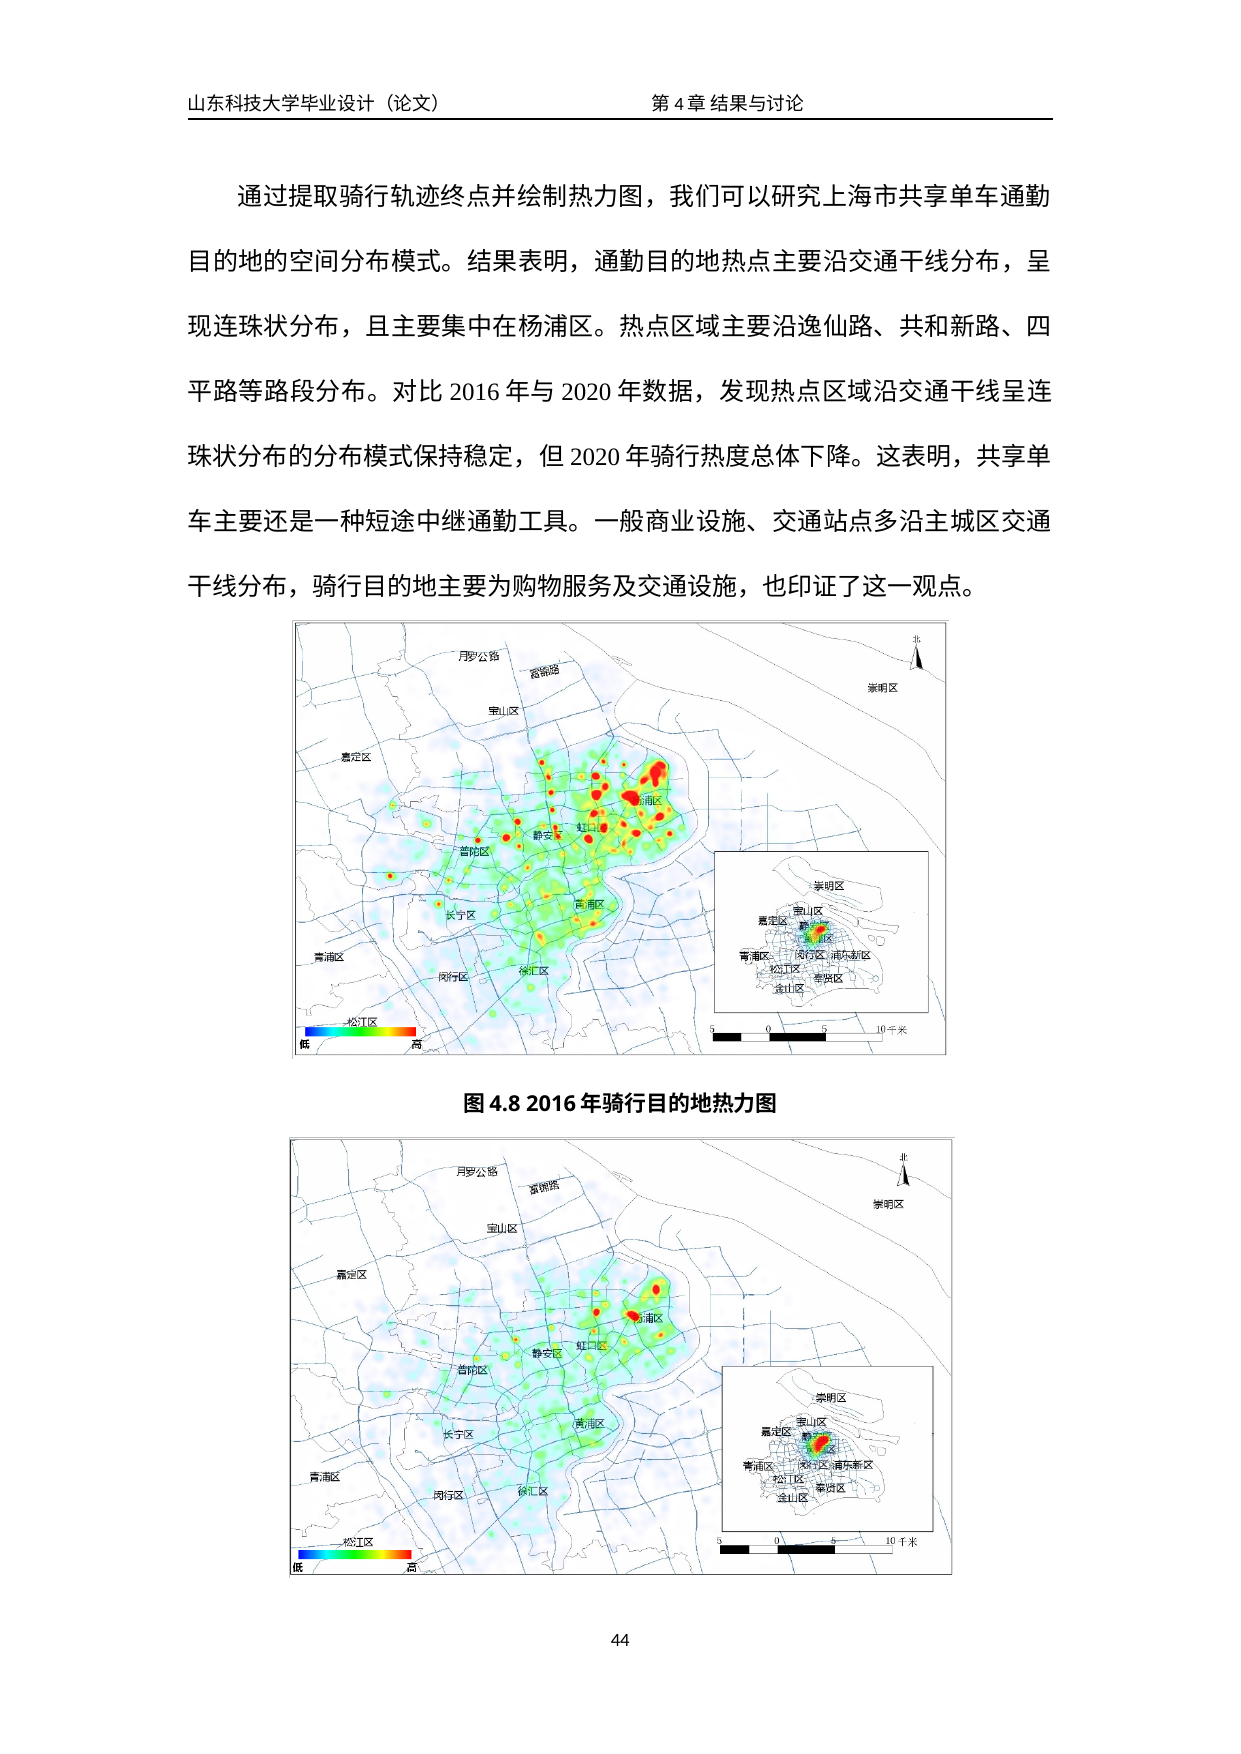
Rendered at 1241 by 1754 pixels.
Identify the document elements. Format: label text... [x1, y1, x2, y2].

text 图4.8 2016年骑行目的地热力图 [187, 1085, 1053, 1118]
picture [288, 617, 953, 1063]
text 通过提取骑行轨迹终点并绘制热力图，我们可以研究上海市共享单车通勤目的地的空间分布模式。结果表明，通勤目的地热点主要沿交通干线分布，呈现连珠状分布，且主要集中在杨浦区。热点区域主要沿逸仙路、共和新路、四平路等路段分布。对比2016年与2020年数据，发现热点区域沿交通干线呈连珠状分布的分布模式保持稳定，但2020年骑行热度总体下降。这表明，共享单车主要还是一种短途中继通勤工具。一般商业设施、交通站点多沿主城区交通干线分布，骑行目的地主要为购物服务及交通设施，也印证了这一观点。 [187, 162, 1053, 617]
picture [281, 1133, 959, 1582]
